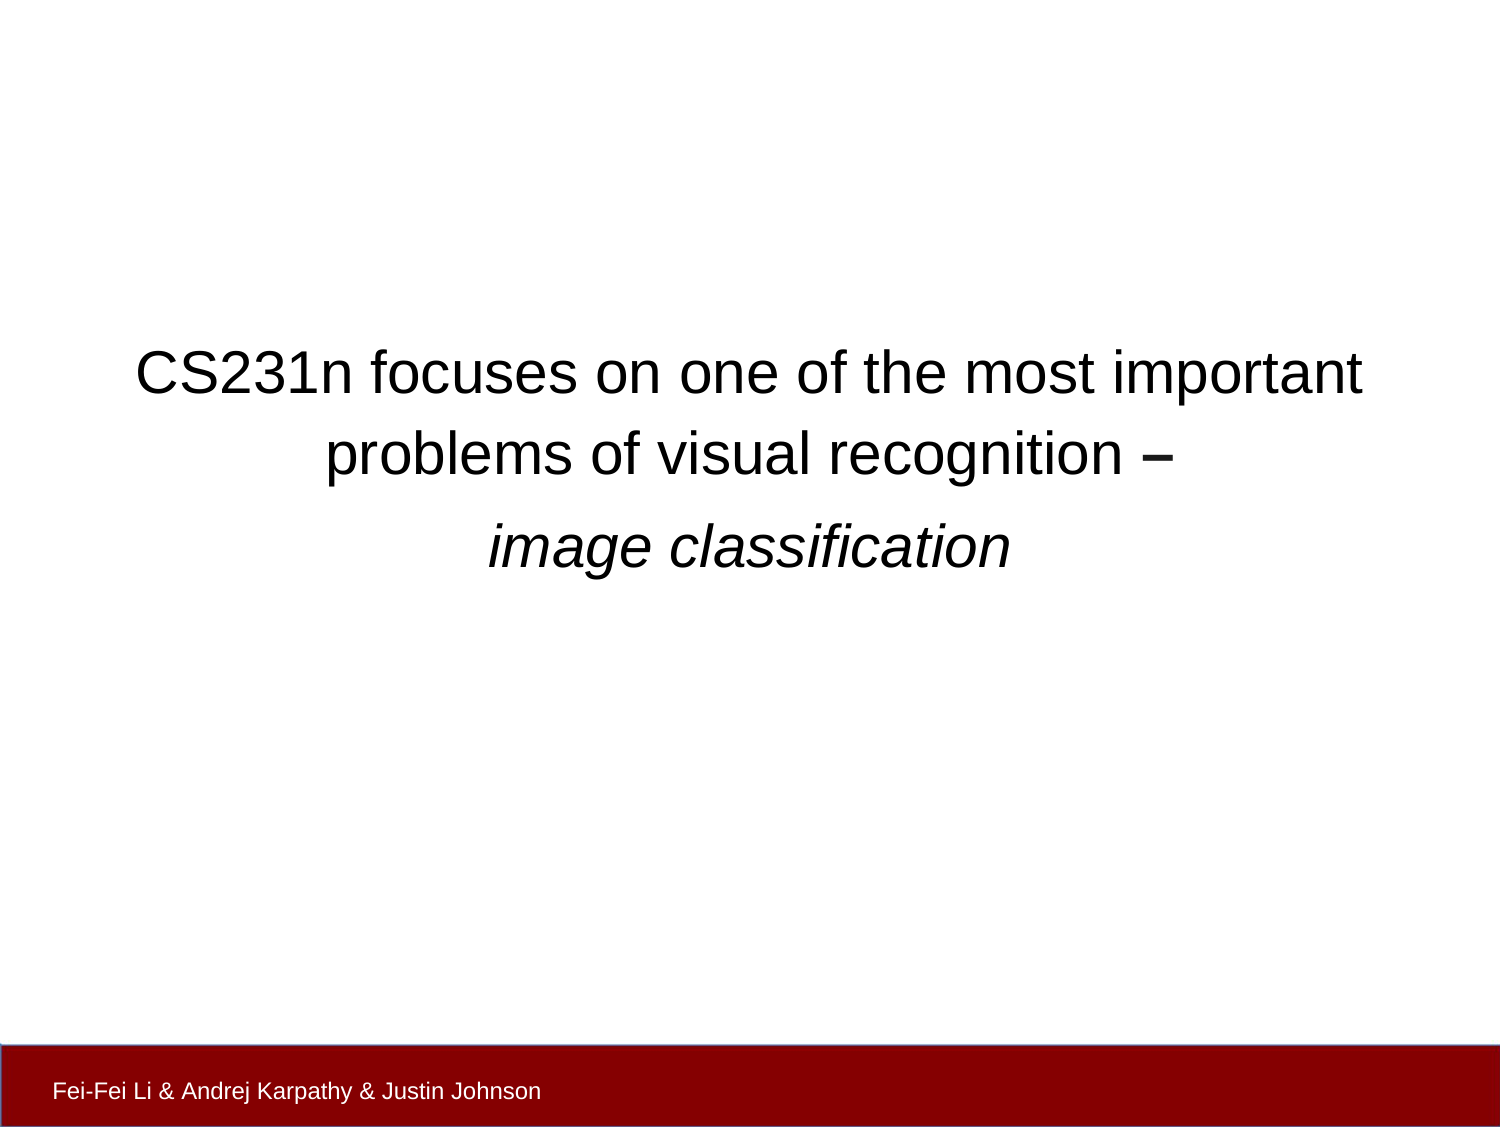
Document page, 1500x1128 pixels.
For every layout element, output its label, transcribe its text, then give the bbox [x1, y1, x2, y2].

text image classification [52, 511, 1448, 580]
picture [0, 1040, 1500, 1127]
text problems of visual recognition – [52, 418, 1448, 487]
text CS231n focuses on one of the most important [135, 337, 1364, 406]
text Fei-Fei Li & Andrej Karpathy & Justin Johnson [52, 1077, 760, 1104]
